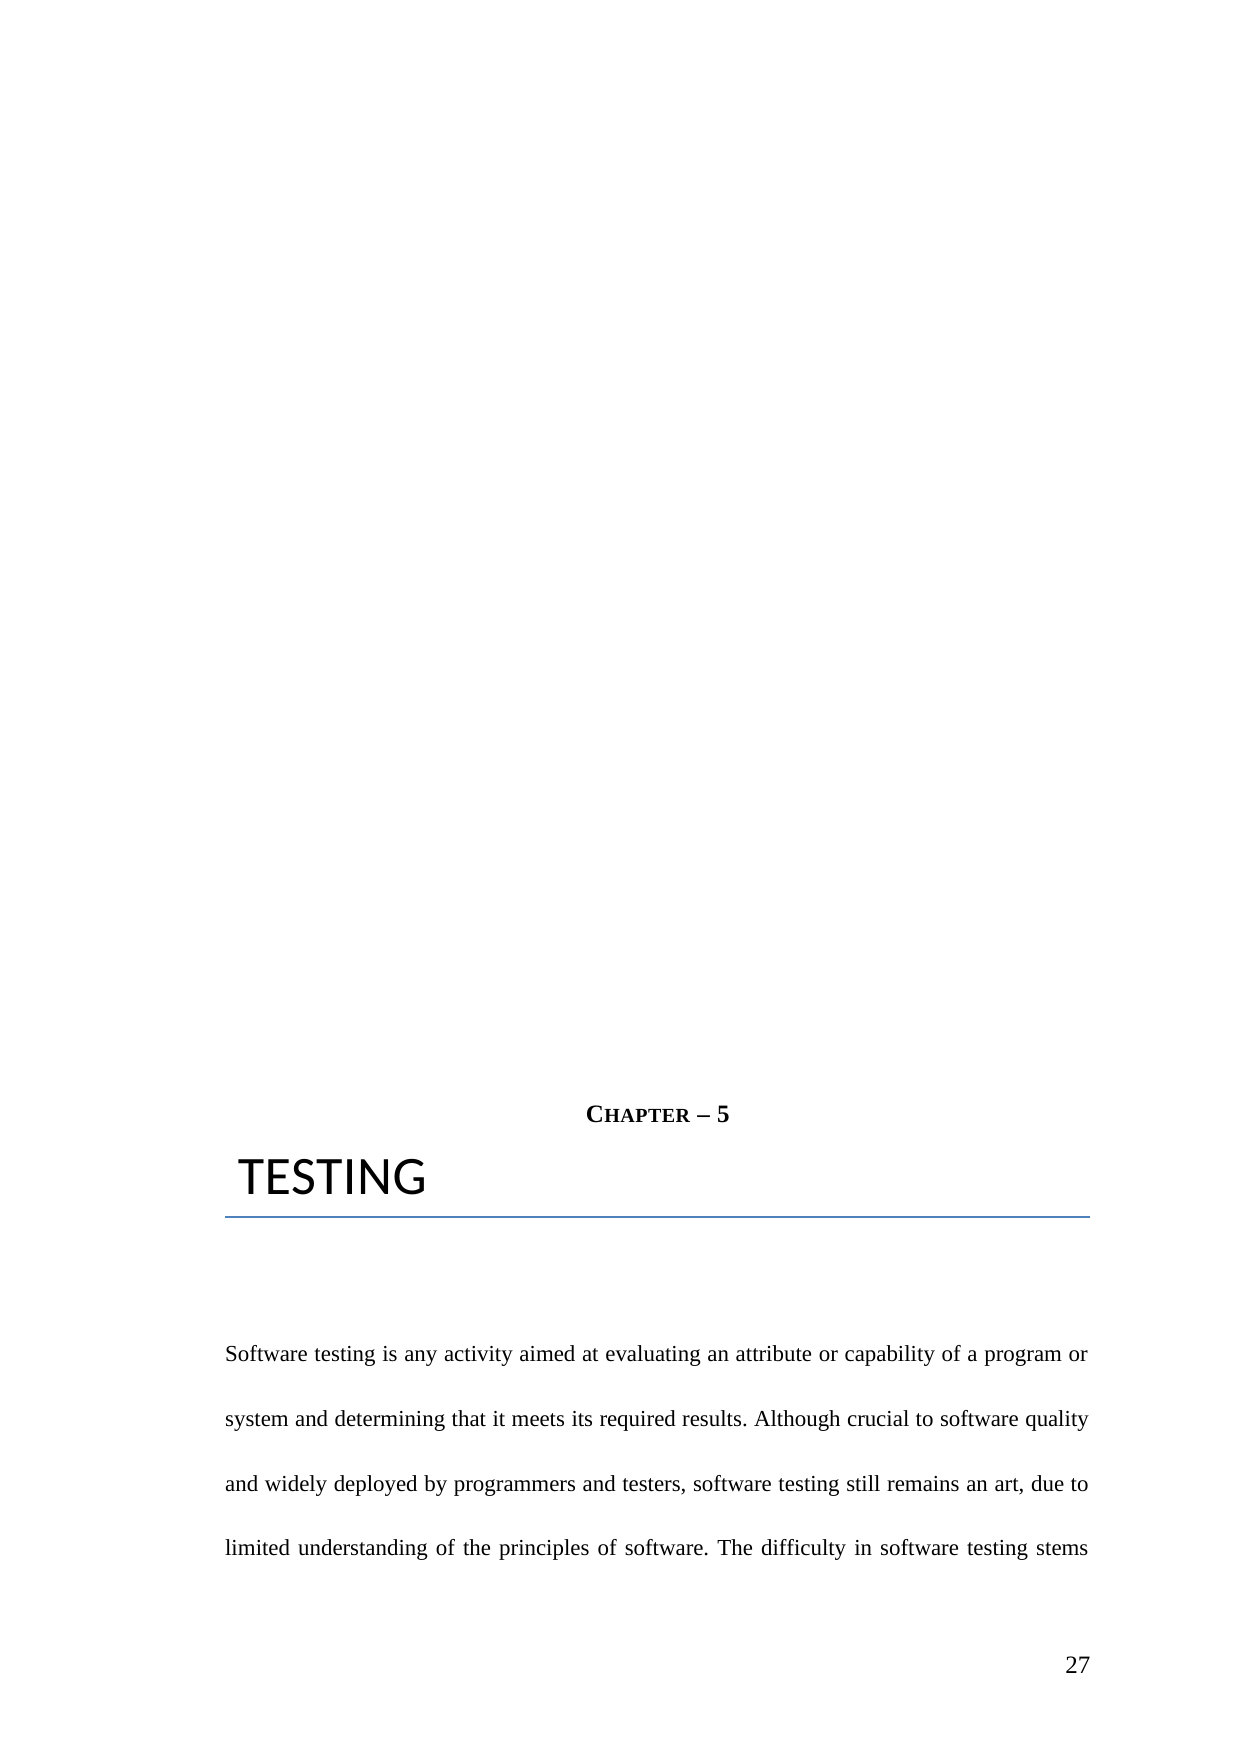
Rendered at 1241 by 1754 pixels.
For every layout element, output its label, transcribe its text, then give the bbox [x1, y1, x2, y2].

title TESTING [225, 1142, 1090, 1216]
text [225, 1340, 1090, 1577]
text Chapter – 5 [225, 1099, 1090, 1127]
